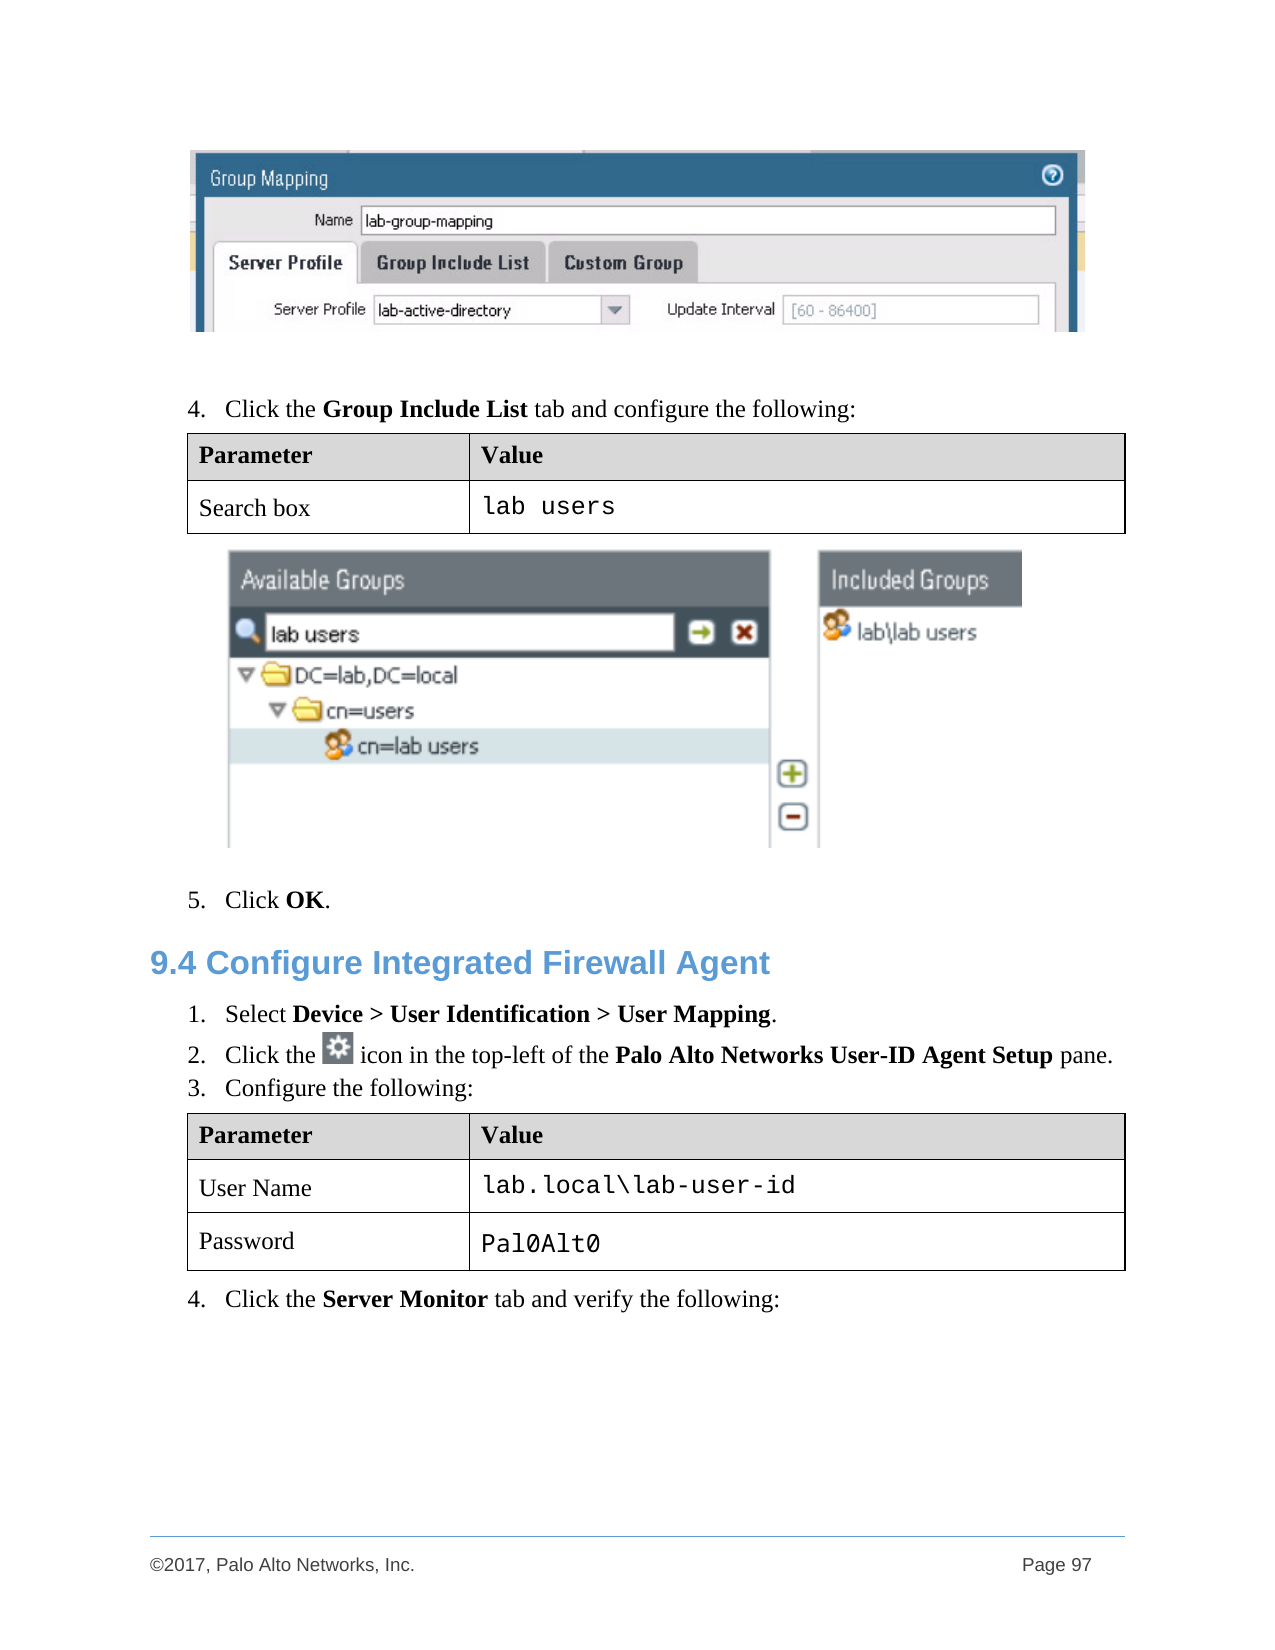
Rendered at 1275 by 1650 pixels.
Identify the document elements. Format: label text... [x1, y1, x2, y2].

picture [190, 150, 1086, 332]
table_cell Pal0Alt0 [470, 1213, 1124, 1270]
list Click the icon in the top-left of the Palo Alto Networks User-ID Agent Setup pane. [187, 1033, 1125, 1069]
list Click the Server Monitor tab and verify the following: [187, 1284, 1125, 1313]
list Click the Group Include List tab and configure the following: [187, 394, 1125, 423]
table_cell Password [188, 1213, 469, 1270]
list Select Device > User Identification > User Mapping. [187, 999, 1125, 1028]
table_cell User Name [188, 1160, 469, 1212]
table_header Value [470, 1114, 1124, 1159]
table_header Parameter [188, 434, 469, 480]
table_header Value [470, 434, 1124, 480]
picture [322, 1032, 354, 1064]
table_cell lab users [470, 481, 1124, 532]
subtitle 9.4 Configure Integrated Firewall Agent [150, 943, 1125, 981]
list Click OK. [187, 885, 1125, 914]
table_cell lab.local\lab-user-id [470, 1160, 1124, 1212]
table_header Parameter [188, 1114, 469, 1159]
table_cell Search box [188, 481, 469, 532]
picture [225, 546, 1022, 848]
list Configure the following: [187, 1073, 1125, 1102]
